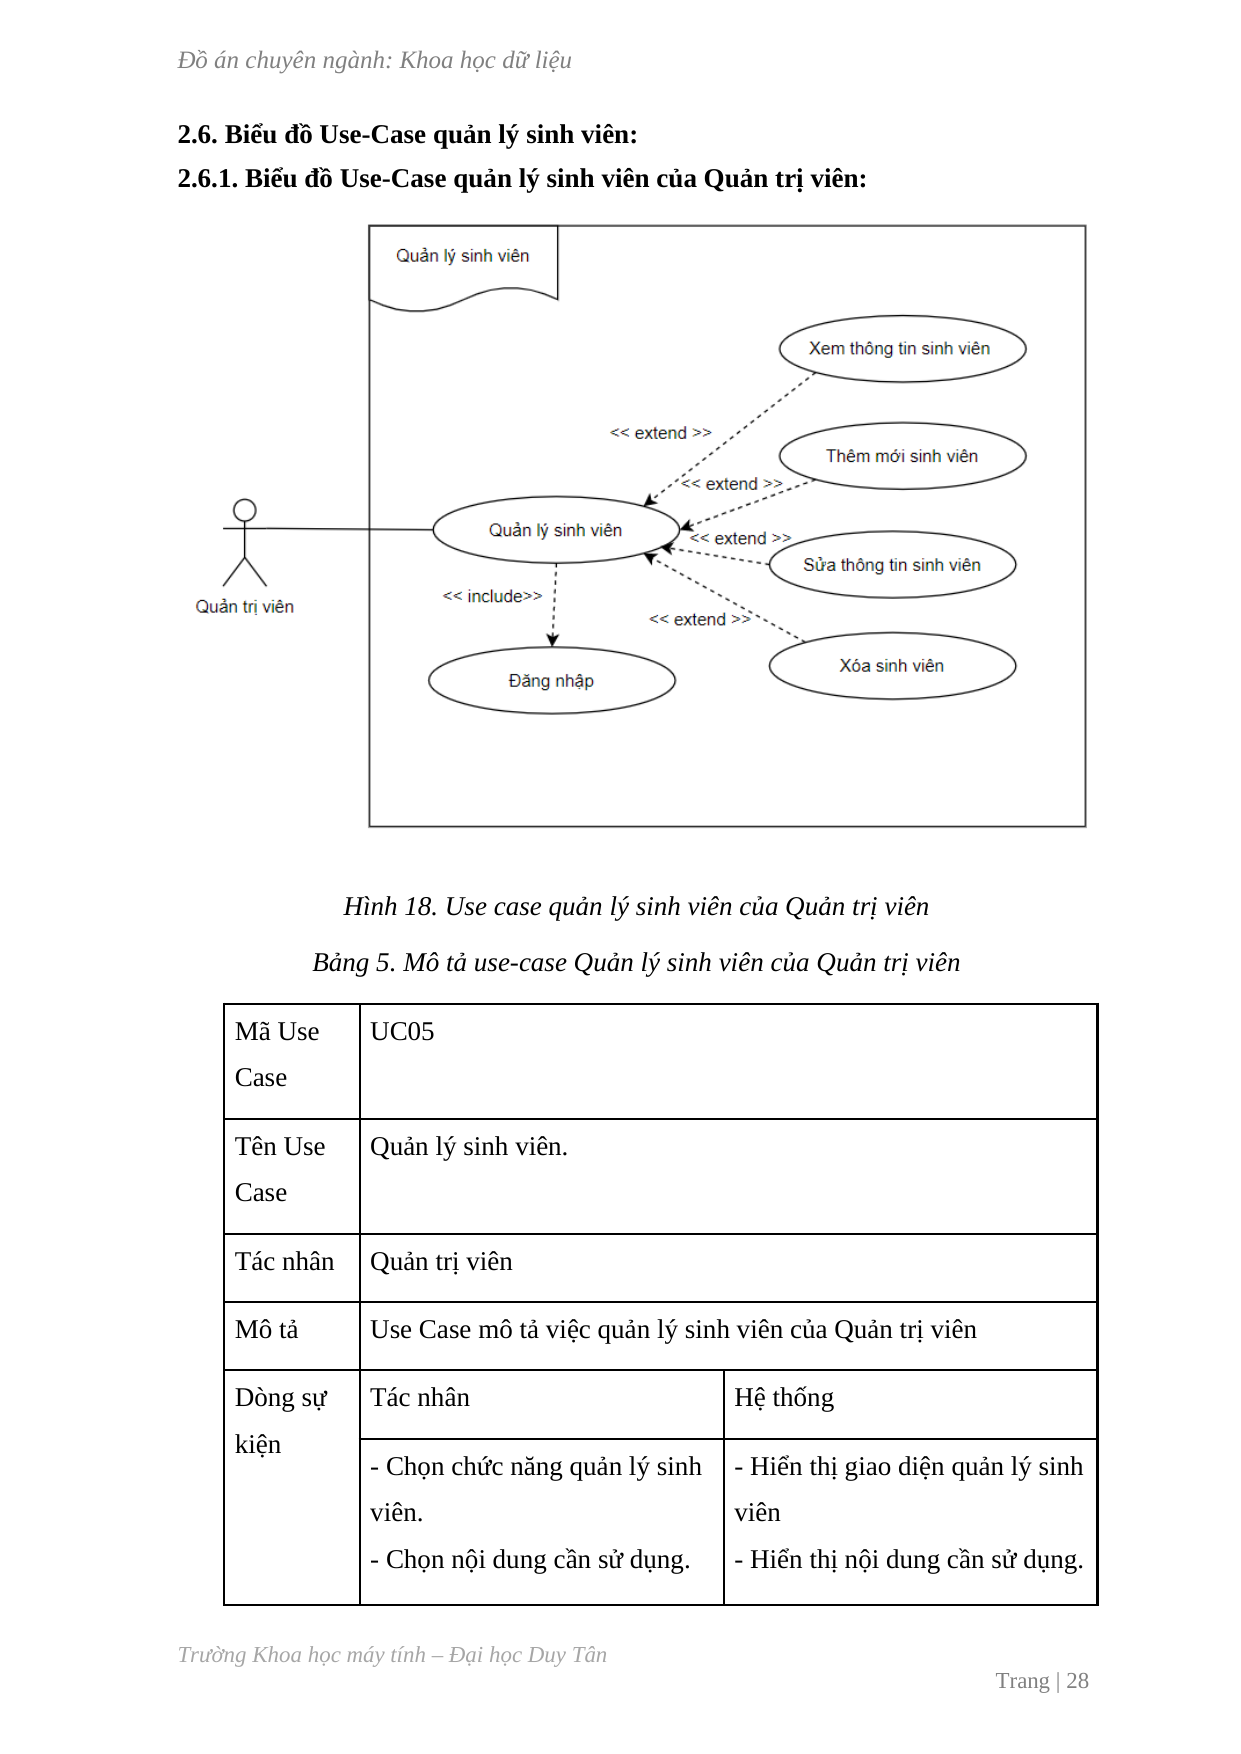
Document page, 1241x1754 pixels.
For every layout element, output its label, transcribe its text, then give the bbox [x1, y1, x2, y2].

subtitle 2.6.1. Biểu đồ Use-Case quản lý sinh viên của Quản trị viên: [177, 162, 1098, 193]
table_cell Mô tả [225, 1303, 359, 1369]
table_cell Tác nhân [225, 1235, 359, 1301]
table_cell Dòng sự kiện [225, 1371, 359, 1604]
table_cell Quản trị viên [361, 1235, 1096, 1301]
table_cell Quản lý sinh viên. [361, 1120, 1096, 1232]
subtitle 2.6. Biểu đồ Use-Case quản lý sinh viên: [177, 118, 1098, 149]
table_cell Use Case mô tả việc quản lý sinh viên của Quản trị viên [361, 1303, 1096, 1369]
table_cell - Hiển thị giao diện quản lý sinh viên - Hiển thị nội dung cần sử dụng. [725, 1440, 1096, 1604]
text Hình 18. Use case quản lý sinh viên của Quản trị viên [177, 890, 1098, 921]
table_cell - Chọn chức năng quản lý sinh viên. - Chọn nội dung cần sử dụng. [361, 1440, 723, 1604]
table_header UC05 [361, 1005, 1096, 1117]
table_cell Hệ thống [725, 1371, 1096, 1437]
text Bảng 5. Mô tả use-case Quản lý sinh viên của Quản trị viên [177, 946, 1098, 977]
picture [193, 205, 1115, 849]
table_cell Tác nhân [361, 1371, 723, 1437]
table_cell Tên Use Case [225, 1120, 359, 1232]
table_header Mã Use Case [225, 1005, 359, 1117]
